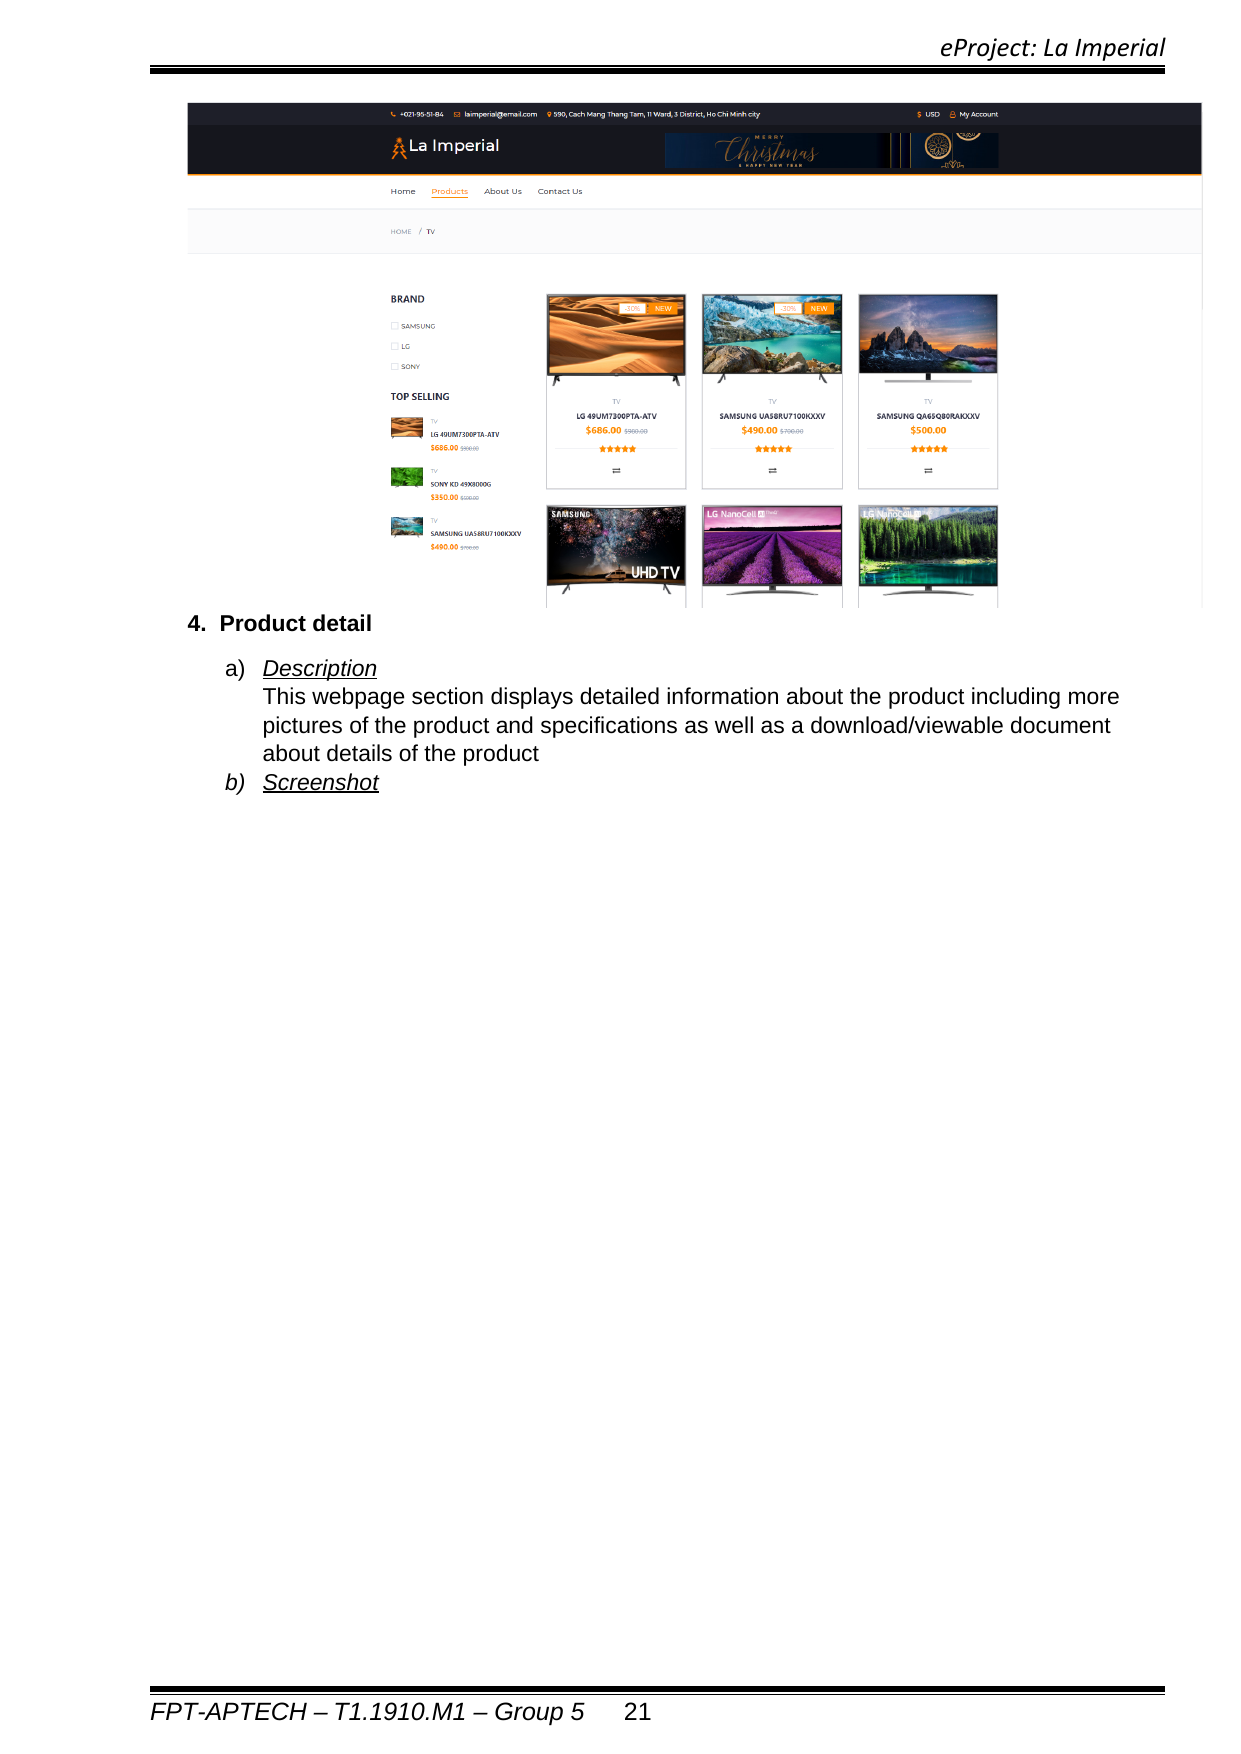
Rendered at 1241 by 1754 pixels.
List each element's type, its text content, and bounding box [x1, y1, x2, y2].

list Screenshot [225, 768, 1165, 795]
list Description This webpage section displays detailed information about the product including more pictures of the product and specifications as well as a download/viewable document about details of the product [225, 655, 1165, 766]
text 4. Product detail [187, 608, 1165, 636]
picture [187, 102, 1203, 608]
